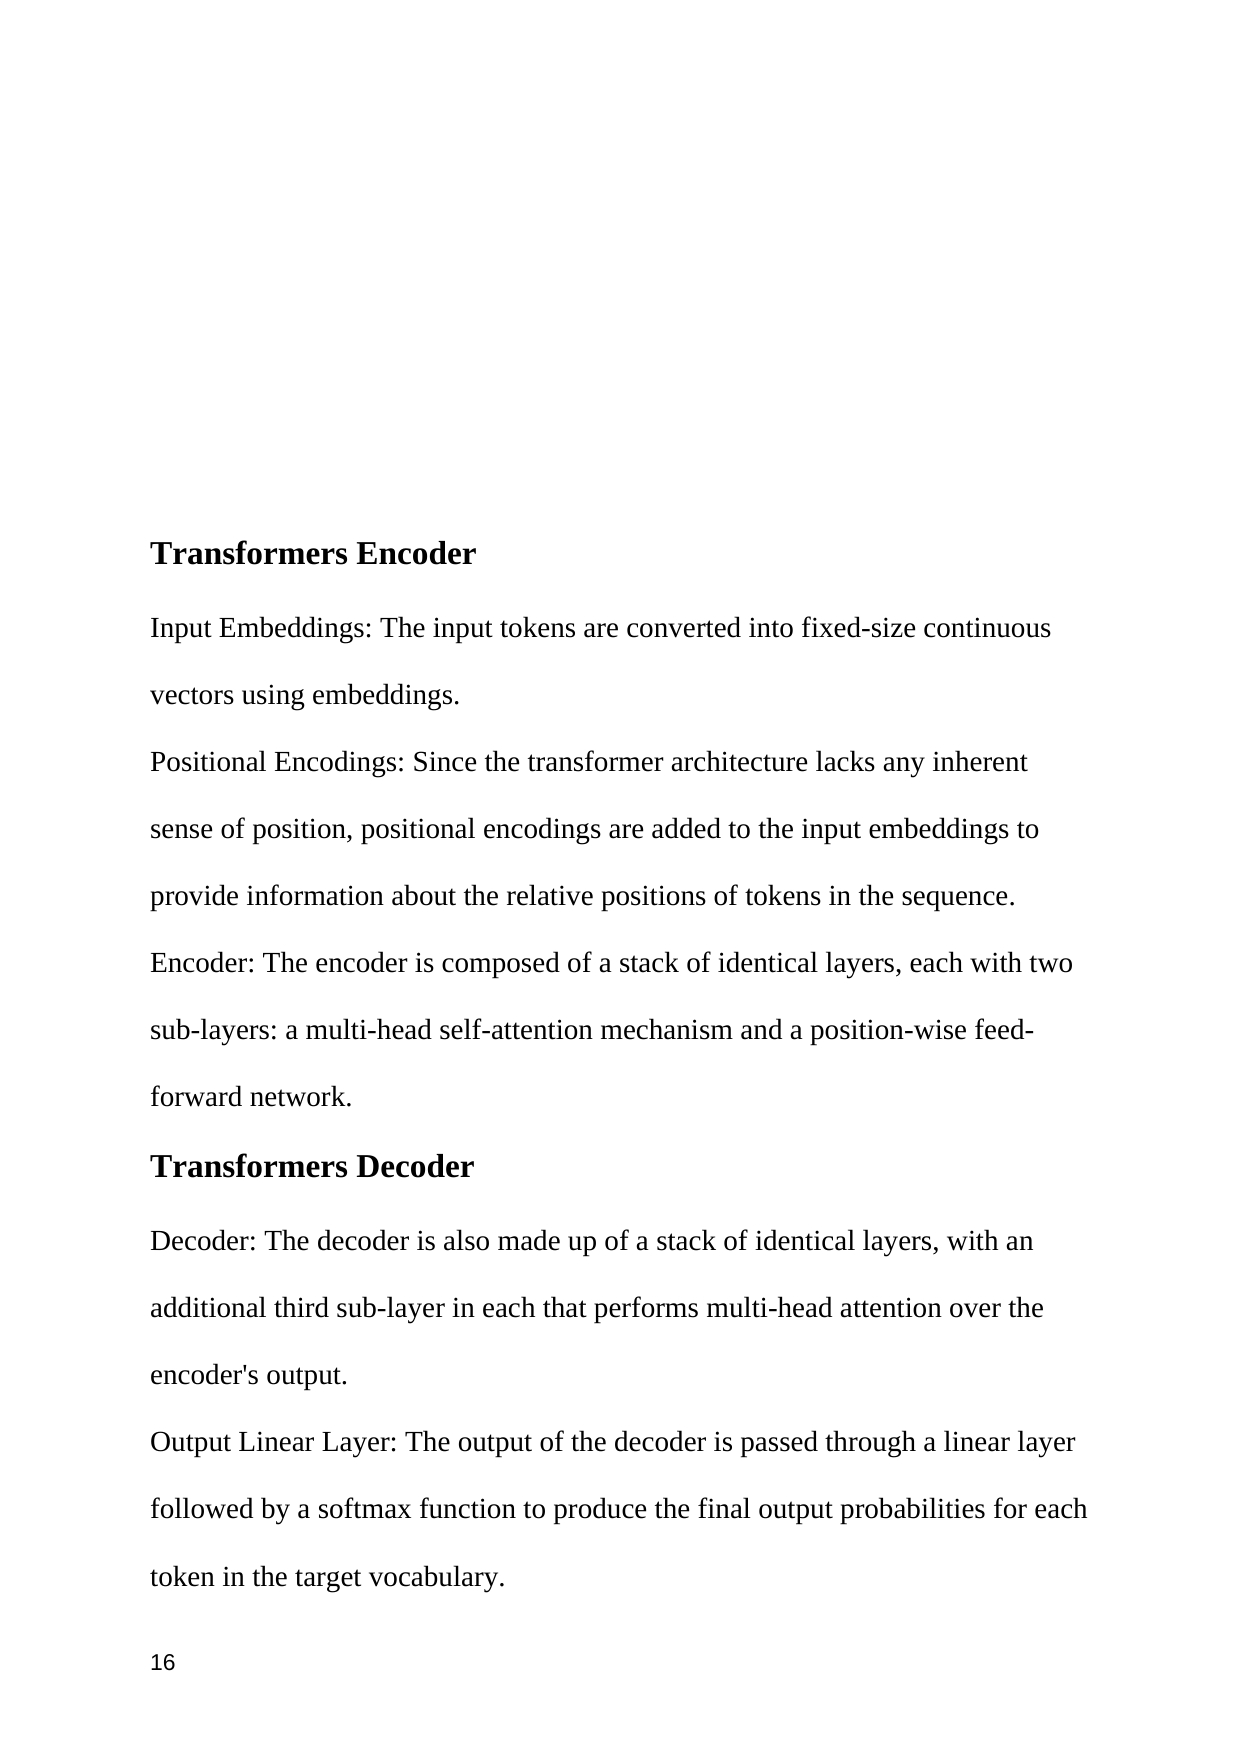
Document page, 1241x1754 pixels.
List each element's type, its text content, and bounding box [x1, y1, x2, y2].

text Transformers Decoder [150, 1147, 1090, 1185]
text Transformers Encoder [150, 533, 1090, 572]
text Encoder: The encoder is composed of a stack of identical layers, each with two sub-layers: a multi-head self-attention mechanism and a position-wise feed-forward network. [150, 945, 1090, 1113]
text Positional Encodings: Since the transformer architecture lacks any inherent sense of position, positional encodings are added to the input embeddings to provide information about the relative positions of tokens in the sequence. [150, 744, 1090, 912]
text Input Embeddings: The input tokens are converted into fixed-size continuous vectors using embeddings. [150, 610, 1090, 711]
text Decoder: The decoder is also made up of a stack of identical layers, with an additional third sub-layer in each that performs multi-head attention over the encoder's output. [150, 1223, 1090, 1391]
text Output Linear Layer: The output of the decoder is passed through a linear layer followed by a softmax function to produce the final output probabilities for each token in the target vocabulary. [150, 1424, 1090, 1592]
